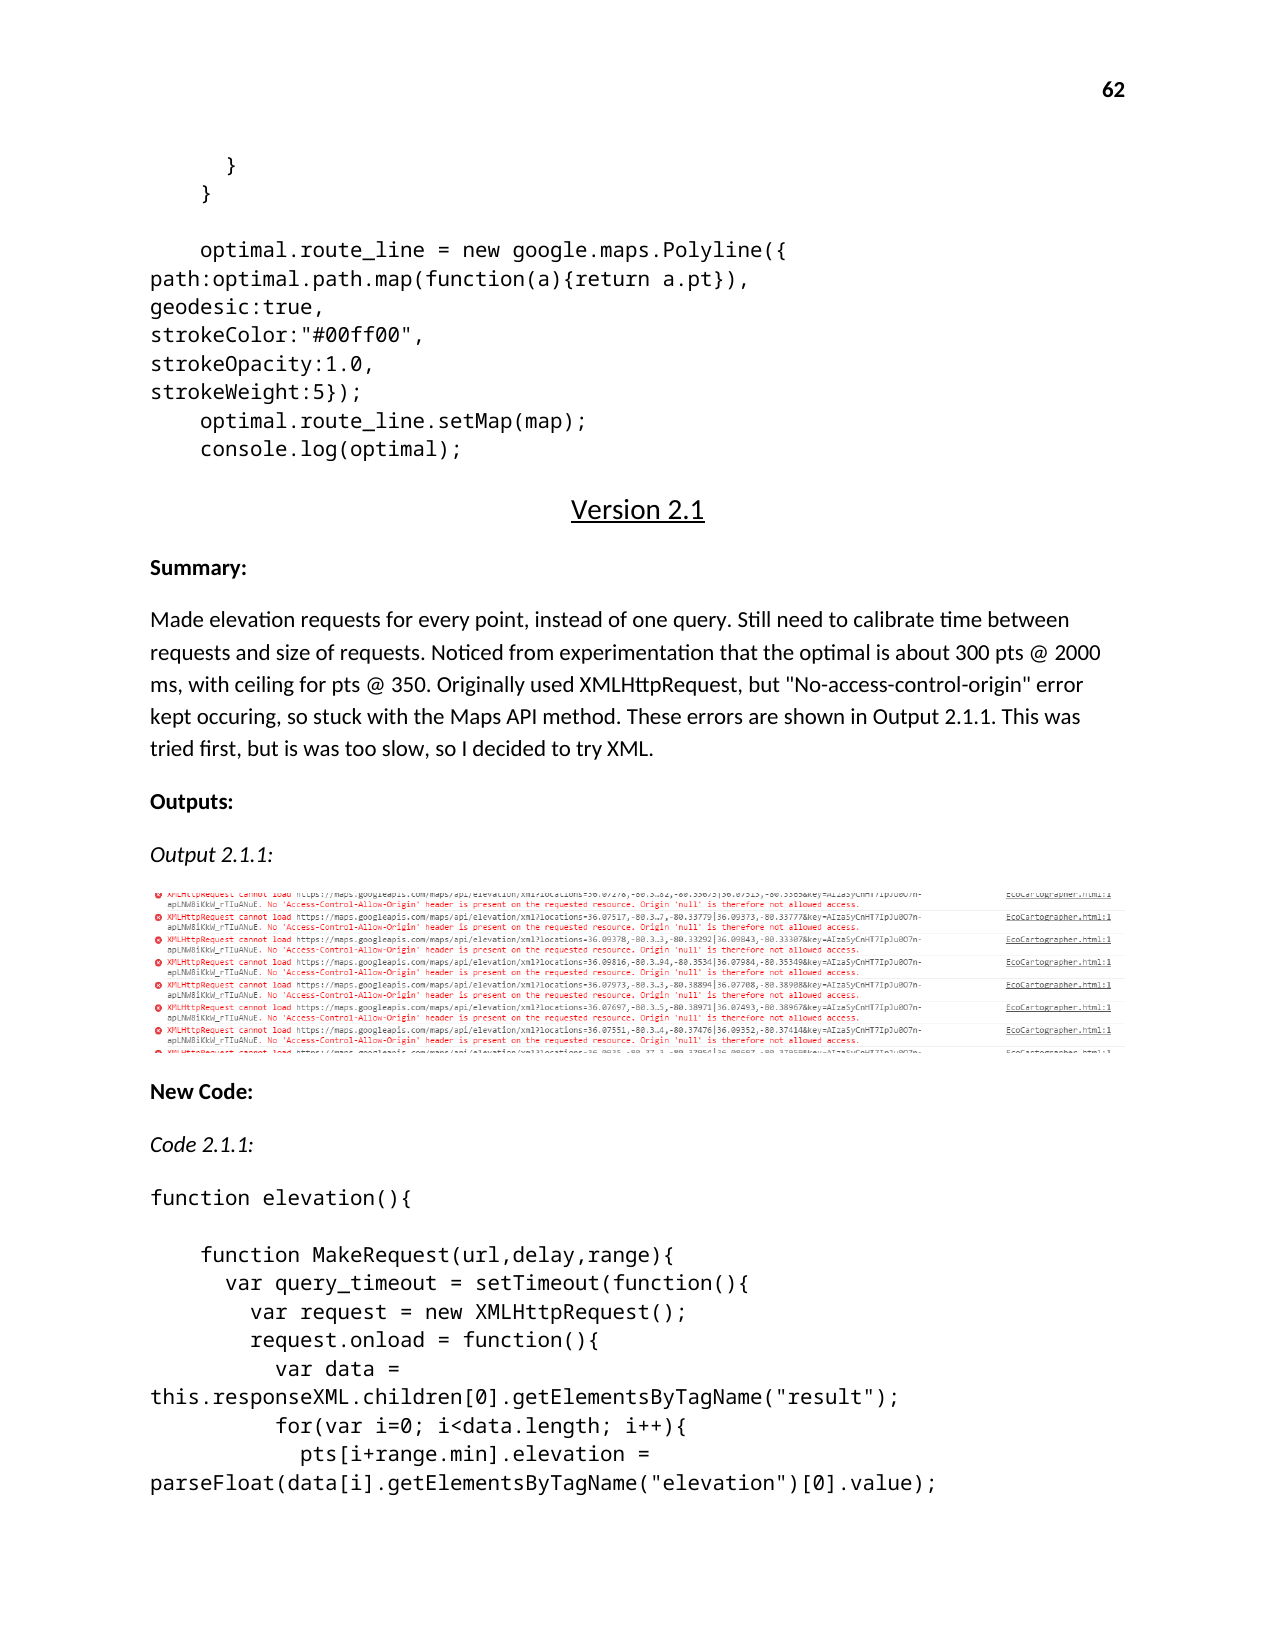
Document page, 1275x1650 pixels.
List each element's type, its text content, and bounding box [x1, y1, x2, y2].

text geodesic:true, [150, 292, 1125, 321]
text strokeOpacity:1.0, [150, 349, 1125, 377]
text strokeWeight:5}); [150, 377, 1125, 406]
text for(var i=0; i<data.length; i++){ [150, 1411, 1125, 1439]
text } [150, 150, 1125, 178]
text } [150, 178, 1125, 207]
text Summary: [150, 553, 1125, 581]
text strokeColor:"#00ff00", [150, 321, 1125, 349]
text var request = new XMLHttpRequest(); [150, 1297, 1125, 1325]
text Version 2.1 [150, 491, 1125, 526]
text path:optimal.path.map(function(a){return a.pt}), [150, 264, 1125, 292]
picture [150, 893, 1125, 1053]
text function elevation(){ [150, 1183, 1125, 1212]
text optimal.route_line = new google.maps.Polyline({ [150, 235, 1125, 264]
text Code 2.1.1: [150, 1130, 1125, 1158]
text pts[i+range.min].elevation = parseFloat(data[i].getElementsByTagName("elevation")[0].value); [150, 1439, 1125, 1496]
text var data = this.responseXML.children[0].getElementsByTagName("result"); [150, 1354, 1125, 1411]
text var query_timeout = setTimeout(function(){ [150, 1268, 1125, 1297]
text optimal.route_line.setMap(map); [150, 406, 1125, 434]
text console.log(optimal); [150, 434, 1125, 463]
text Made elevation requests for every point, instead of one query. Still need to calibrate time between requests and size of requests. Noticed from experimentation that the optimal is about 300 pts @ 2000 ms, with ceiling for pts @ 350. Originally used XMLHttpRequest, but "No-access-control-origin" error kept occuring, so stuck with the Maps API method. These errors are shown in Output 2.1.1. This was tried first, but is was too slow, so I decided to try XML. [150, 606, 1125, 762]
text Output 2.1.1: [150, 840, 1125, 868]
text request.onload = function(){ [150, 1325, 1125, 1354]
text New Code: [150, 1077, 1125, 1105]
text Outputs: [150, 787, 1125, 815]
text function MakeRequest(url,delay,range){ [150, 1240, 1125, 1268]
